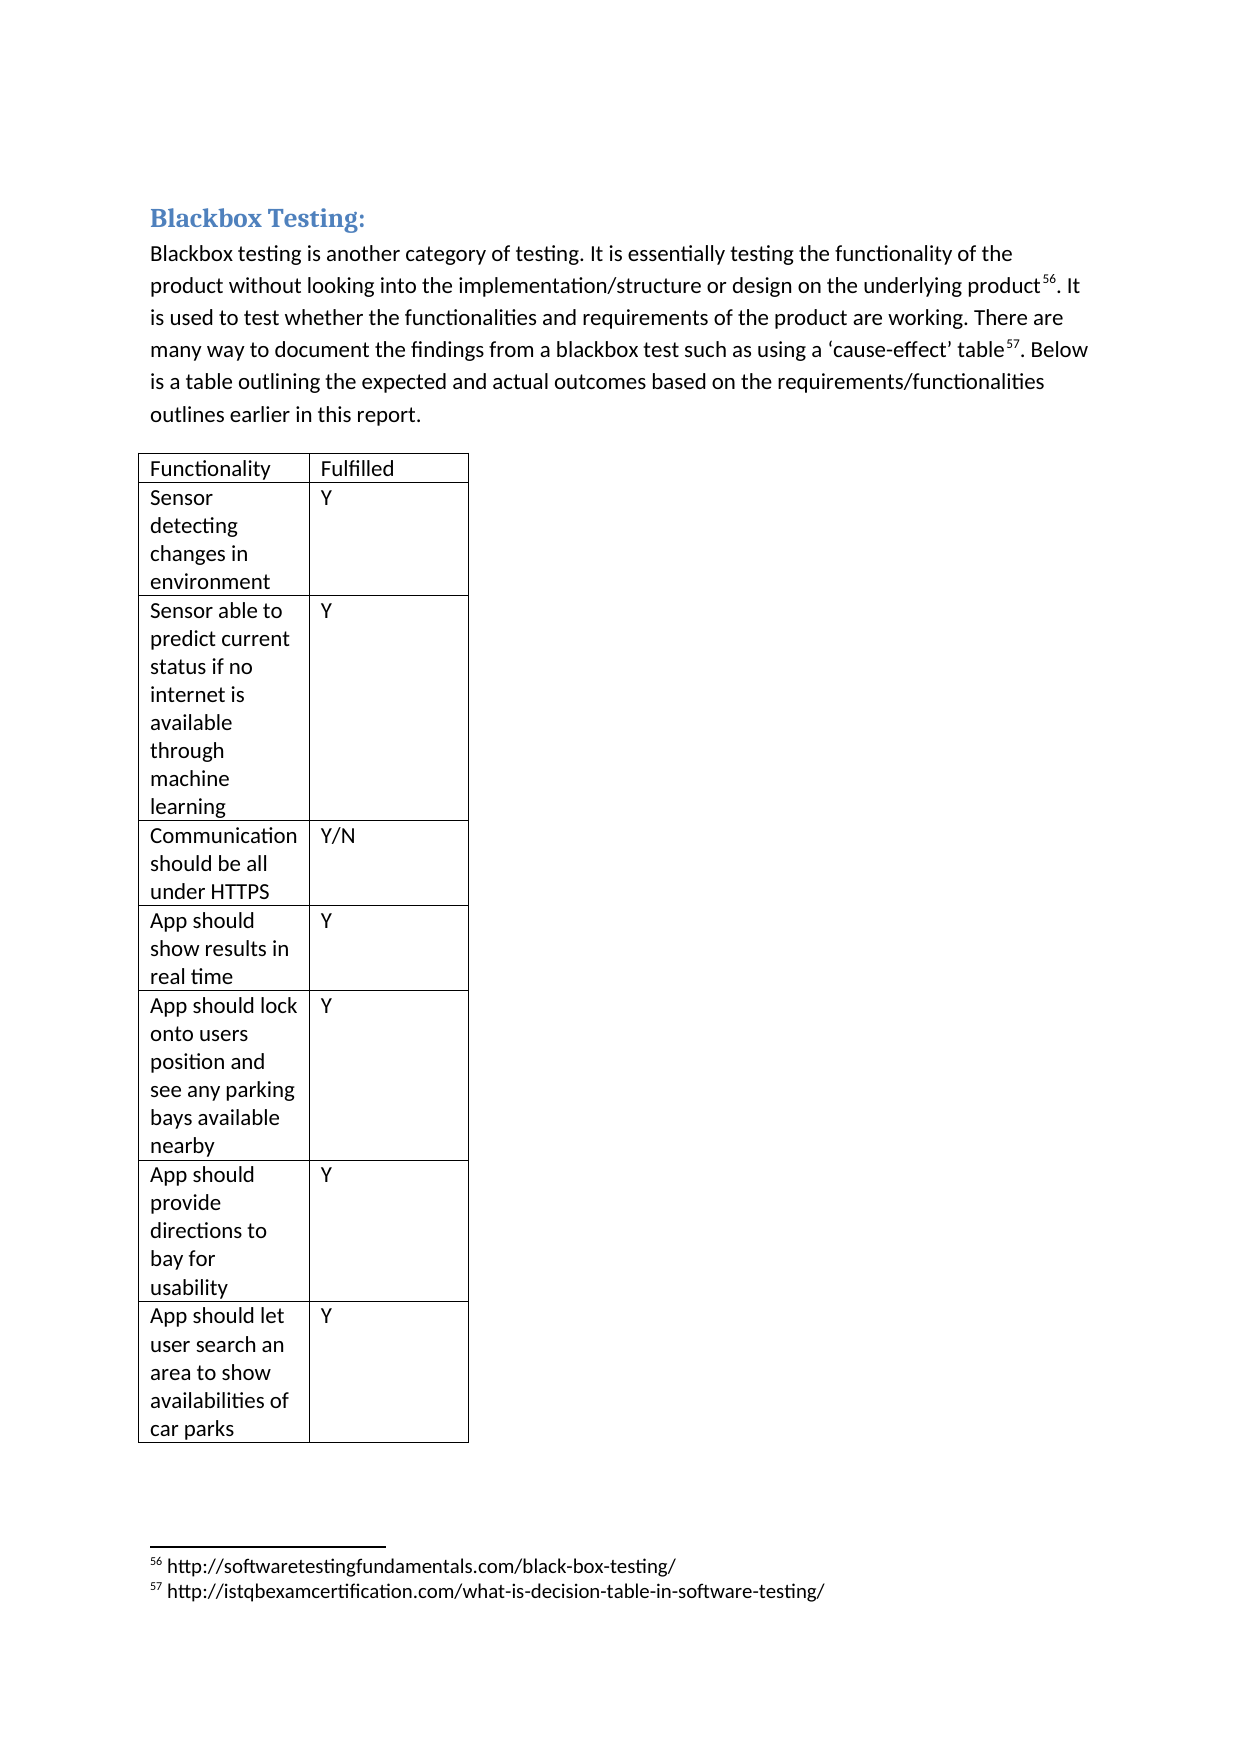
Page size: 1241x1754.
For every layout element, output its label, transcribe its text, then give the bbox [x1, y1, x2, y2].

table_cell App should provide directions to bay for usability [139, 1161, 309, 1301]
subtitle Blackbox Testing: [150, 203, 1090, 234]
table_cell Sensor detecting changes in environment [139, 483, 309, 595]
table_cell Y/N [310, 821, 468, 905]
table_cell Y [310, 906, 468, 990]
table_header Fulfilled [310, 454, 468, 482]
table_cell App should show results in real time [139, 906, 309, 990]
table_header Functionality [139, 454, 309, 482]
table_cell Y [310, 1302, 468, 1442]
table_cell App should lock onto users position and see any parking bays available nearby [139, 991, 309, 1159]
table_cell App should let user search an area to show availabilities of car parks [139, 1302, 309, 1442]
text Blackbox testing is another category of testing. It is essentially testing the functionality of the product without looking into the implementation/structure or design on the underlying product. It is used to test whether the functionalities and requirements of the product are working. There are many way to document the findings from a blackbox test such as using a ‘cause-effect’ table. Below is a table outlining the expected and actual outcomes based on the requirements/functionalities outlines earlier in this report. [150, 239, 1090, 428]
table_cell Y [310, 991, 468, 1159]
table_cell Y [310, 1161, 468, 1301]
table_cell Communication should be all under HTTPS [139, 821, 309, 905]
table_cell Y [310, 596, 468, 820]
table_cell Y [310, 483, 468, 595]
table_cell Sensor able to predict current status if no internet is available through machine learning [139, 596, 309, 820]
